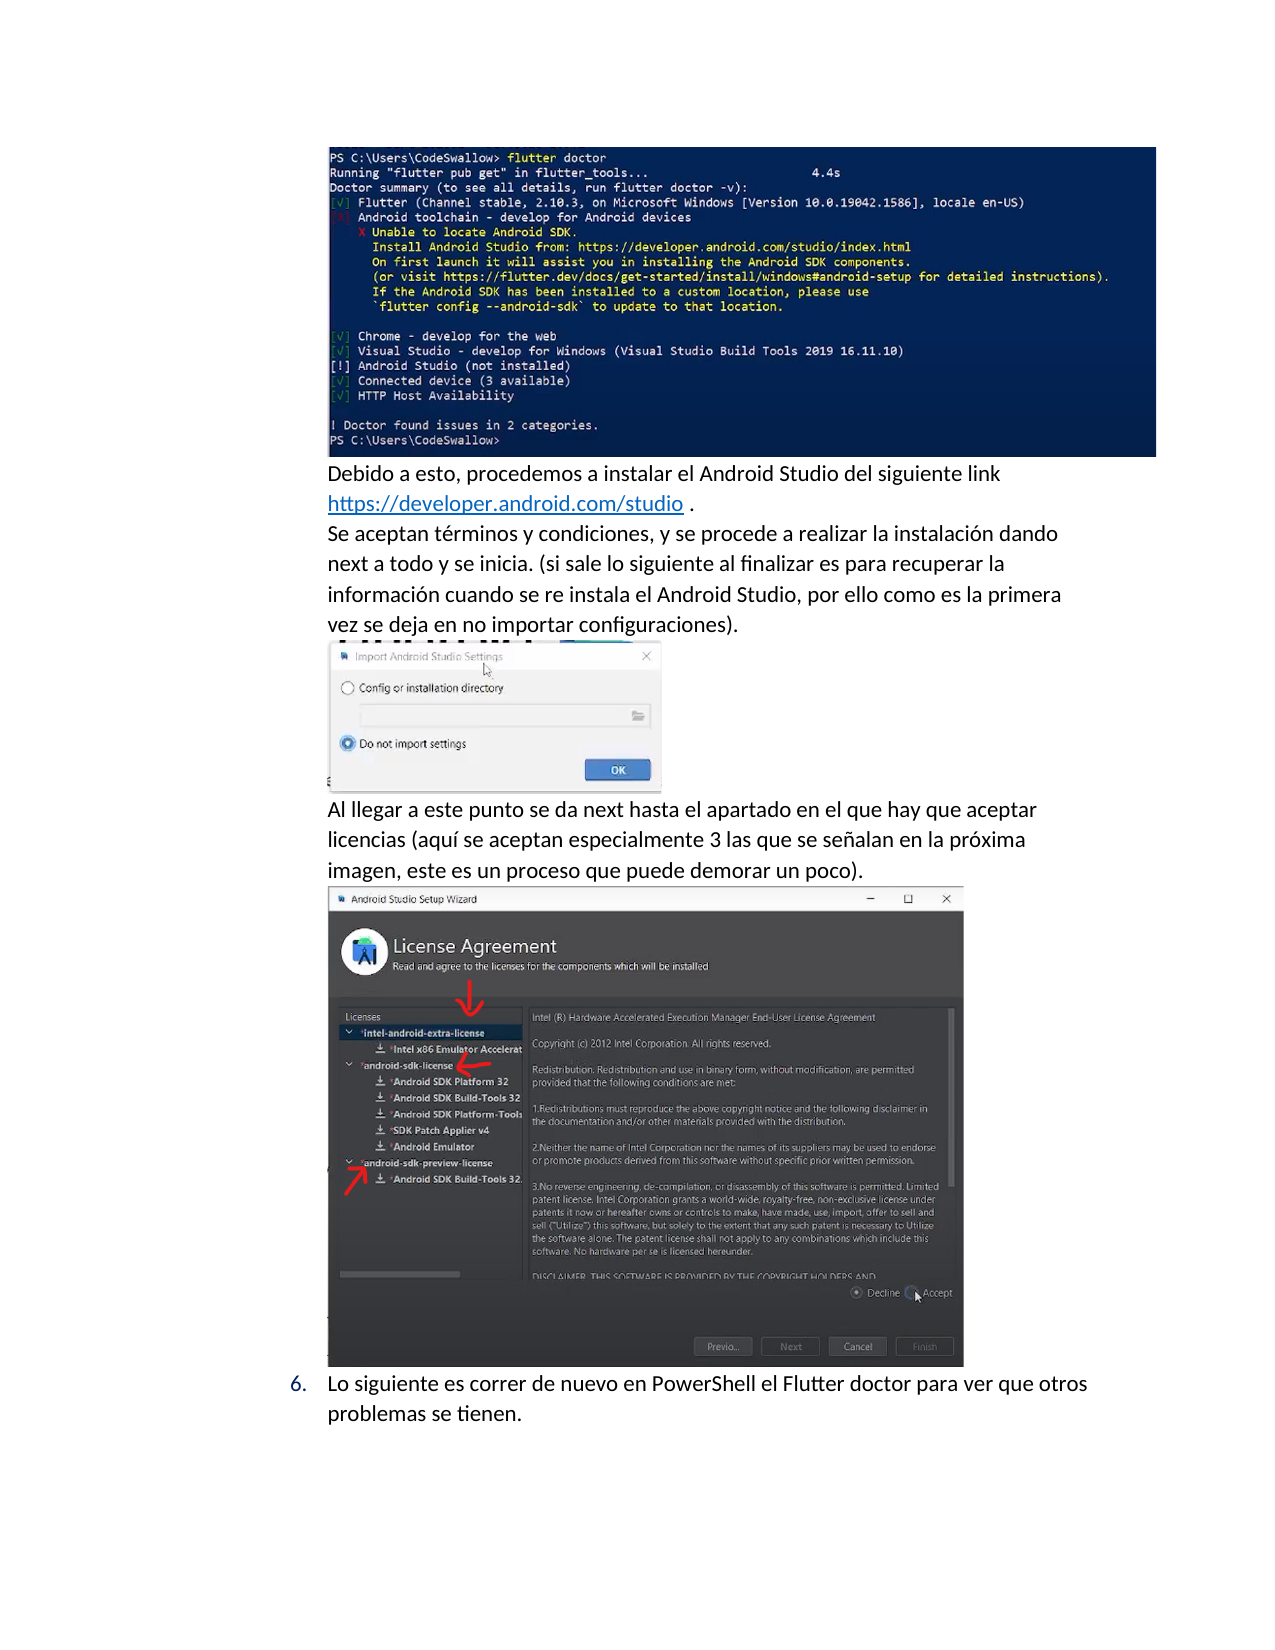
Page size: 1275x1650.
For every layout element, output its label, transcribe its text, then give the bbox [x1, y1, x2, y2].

list Al llegar a este punto se da next hasta el apartado en el que hay que aceptar licencias (aquí se aceptan especialmente 3 las que se señalan en la próxima imagen, este es un proceso que puede demorar un poco). [327, 795, 1098, 884]
picture [327, 147, 1157, 457]
picture [327, 640, 662, 794]
picture [327, 886, 964, 1367]
list Debido a esto, procedemos a instalar el Android Studio del siguiente link [327, 459, 1098, 487]
list Se aceptan términos y condiciones, y se procede a realizar la instalación dando next a todo y se inicia. (si sale lo siguiente al finalizar es para recuperar la información cuando se re instala el Android Studio, por ello como es la primera vez se deja en no importar configuraciones). [327, 519, 1098, 638]
list https://developer.android.com/studio . [327, 489, 1098, 517]
list Lo siguiente es correr de nuevo en PowerShell el Flutter doctor para ver que otros problemas se tienen. [290, 1369, 1098, 1427]
